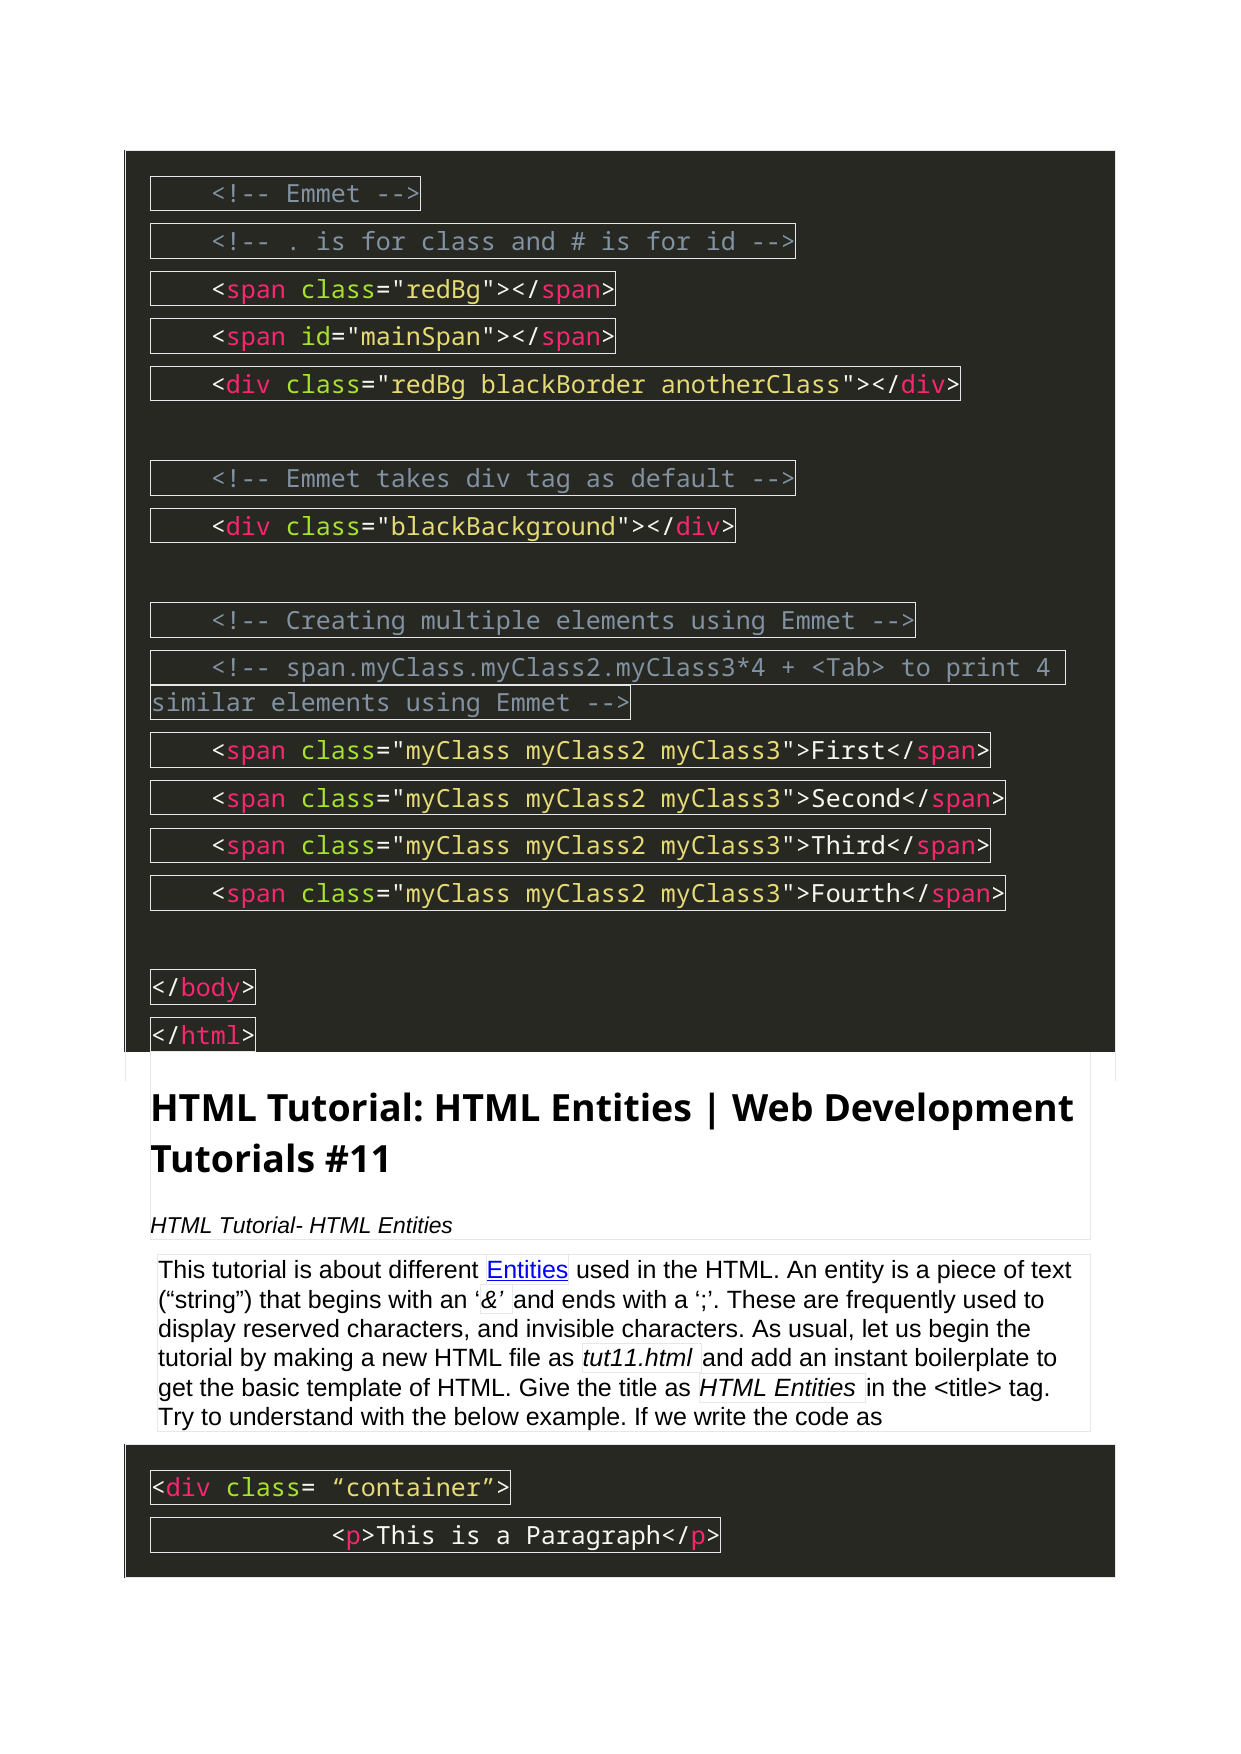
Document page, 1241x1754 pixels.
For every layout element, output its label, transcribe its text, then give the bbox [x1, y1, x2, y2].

text <div class="redBg blackBorder anotherClass"></div> [126, 340, 1115, 388]
text </body> [126, 944, 1115, 991]
text <div class= “container”> [126, 1445, 1115, 1492]
text <!-- Creating multiple elements using Emmet --> [126, 576, 1115, 624]
subtitle HTML Tutorial: HTML Entities | Web Development Tutorials #11 [151, 1081, 1090, 1183]
text Try to understand with the below example. If we write the code as [158, 1402, 1090, 1431]
text </html> [126, 991, 1115, 1052]
text <span class="redBg"></span> [126, 245, 1115, 293]
text <div class="blackBackground"></div> [126, 482, 1115, 530]
text <span class="myClass myClass2 myClass3">Second</span> [126, 754, 1115, 802]
text <span class="myClass myClass2 myClass3">Fourth</span> [126, 849, 1115, 897]
text <!-- Emmet takes div tag as default --> [126, 434, 1115, 482]
subtitle HTML Tutorial- HTML Entities [151, 1212, 1090, 1239]
text <span id="mainSpan"></span> [126, 293, 1115, 340]
text <!-- Emmet --> [126, 151, 1115, 198]
text <span class="myClass myClass2 myClass3">Third</span> [126, 802, 1115, 849]
text This tutorial is about different Entities used in the HTML. An entity is a piece of text (“string”) that begins with an ‘&’ and ends with a ‘;’. These are frequently used to display reserved characters, and invisible characters. As usual, let us begin the tutorial by making a new HTML file as tut11.html and add an instant boilerplate to get the basic template of HTML. Give the title as HTML Entities in the <title> tag. [158, 1255, 1090, 1402]
text <!-- . is for class and # is for id --> [126, 198, 1115, 245]
text <!-- span.myClass.myClass2.myClass3*4 + <Tab> to print 4 similar elements using Emmet --> [126, 624, 1115, 707]
text <span class="myClass myClass2 myClass3">First</span> [126, 707, 1115, 754]
text <p>This is a Paragraph</p> [126, 1492, 1115, 1577]
